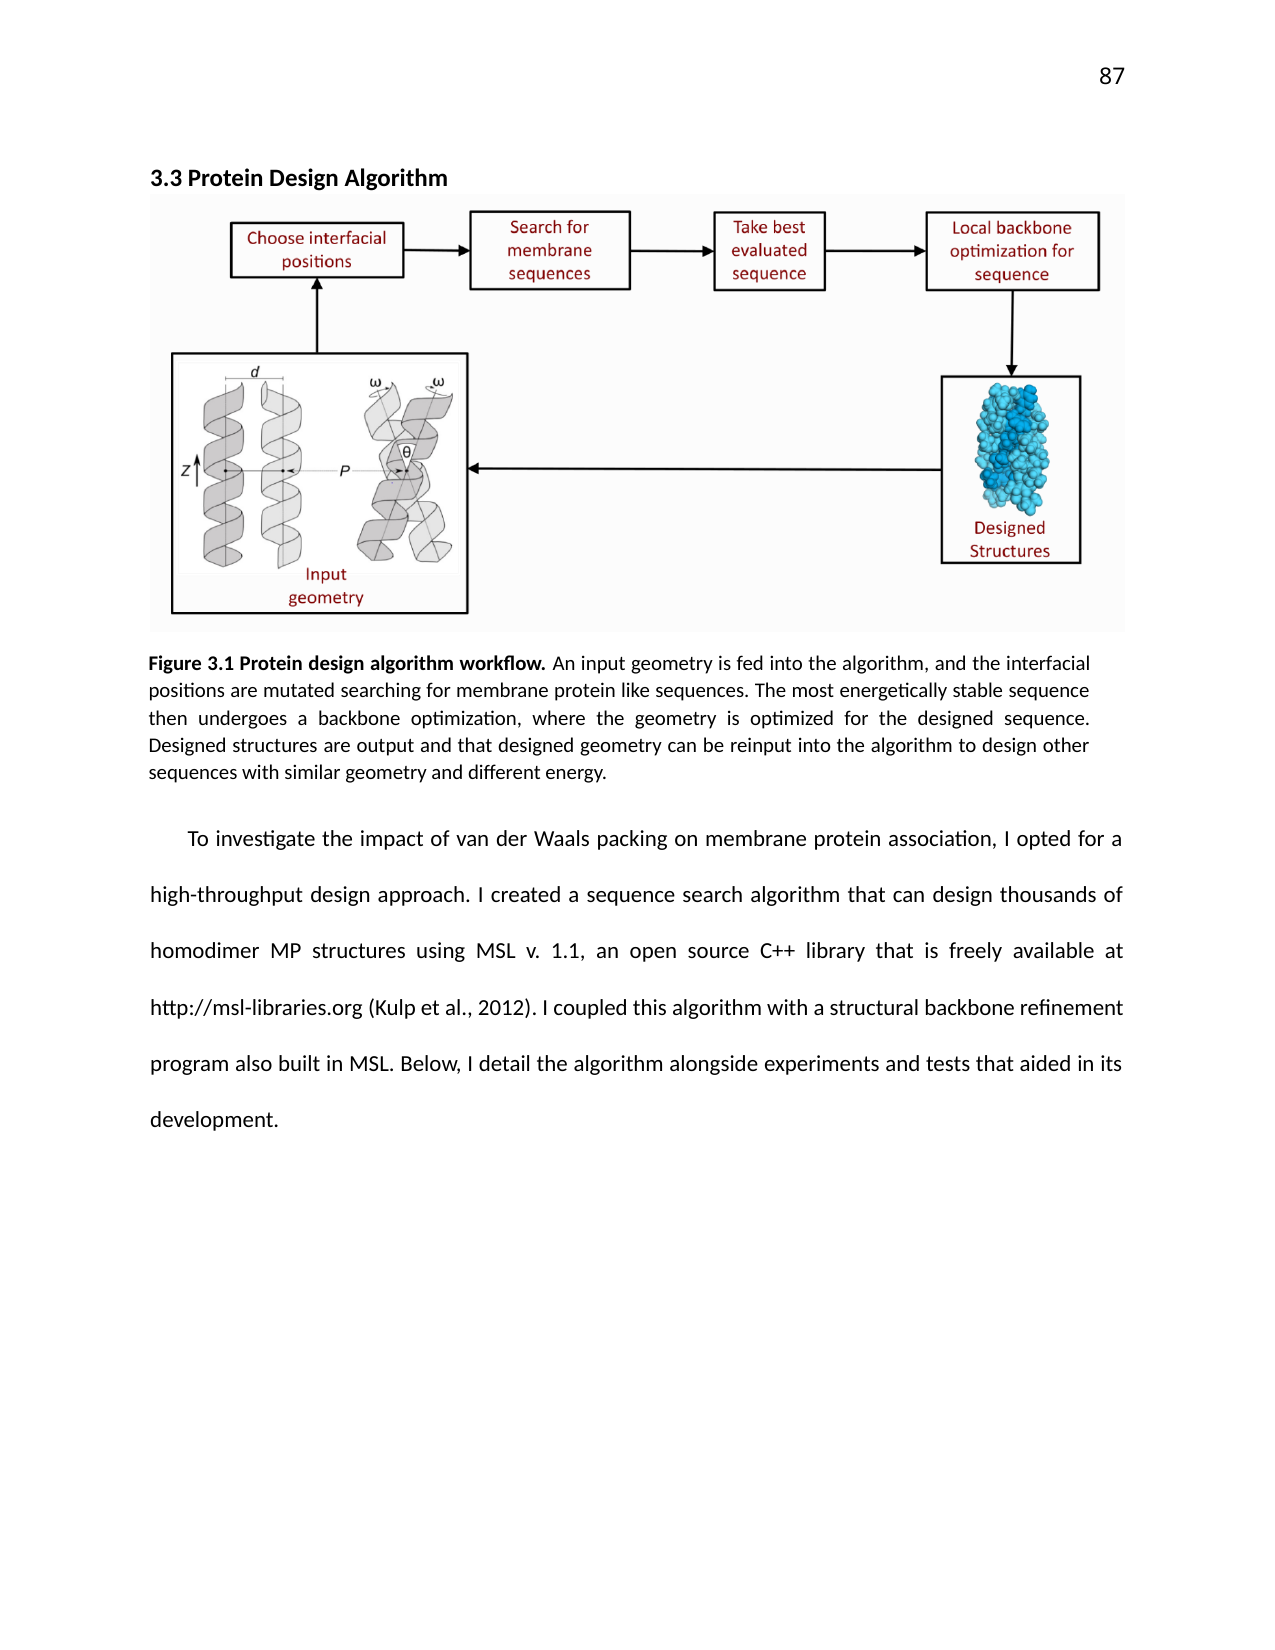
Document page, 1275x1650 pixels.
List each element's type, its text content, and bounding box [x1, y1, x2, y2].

text To investigate the impact of van der Waals packing on membrane protein association, I opted for a high-throughput design approach. I created a sequence search algorithm that can design thousands of homodimer MP structures using MSL v. 1.1, an open source C++ library that is freely available at http://msl-libraries.org (Kulp et al., 2012). I coupled this algorithm with a structural backbone refinement program also built in MSL. Below, I detail the algorithm alongside experiments and tests that aided in its development. [150, 632, 1125, 1133]
picture [150, 194, 1125, 632]
text 3.3 Protein Design Algorithm [150, 162, 1125, 193]
